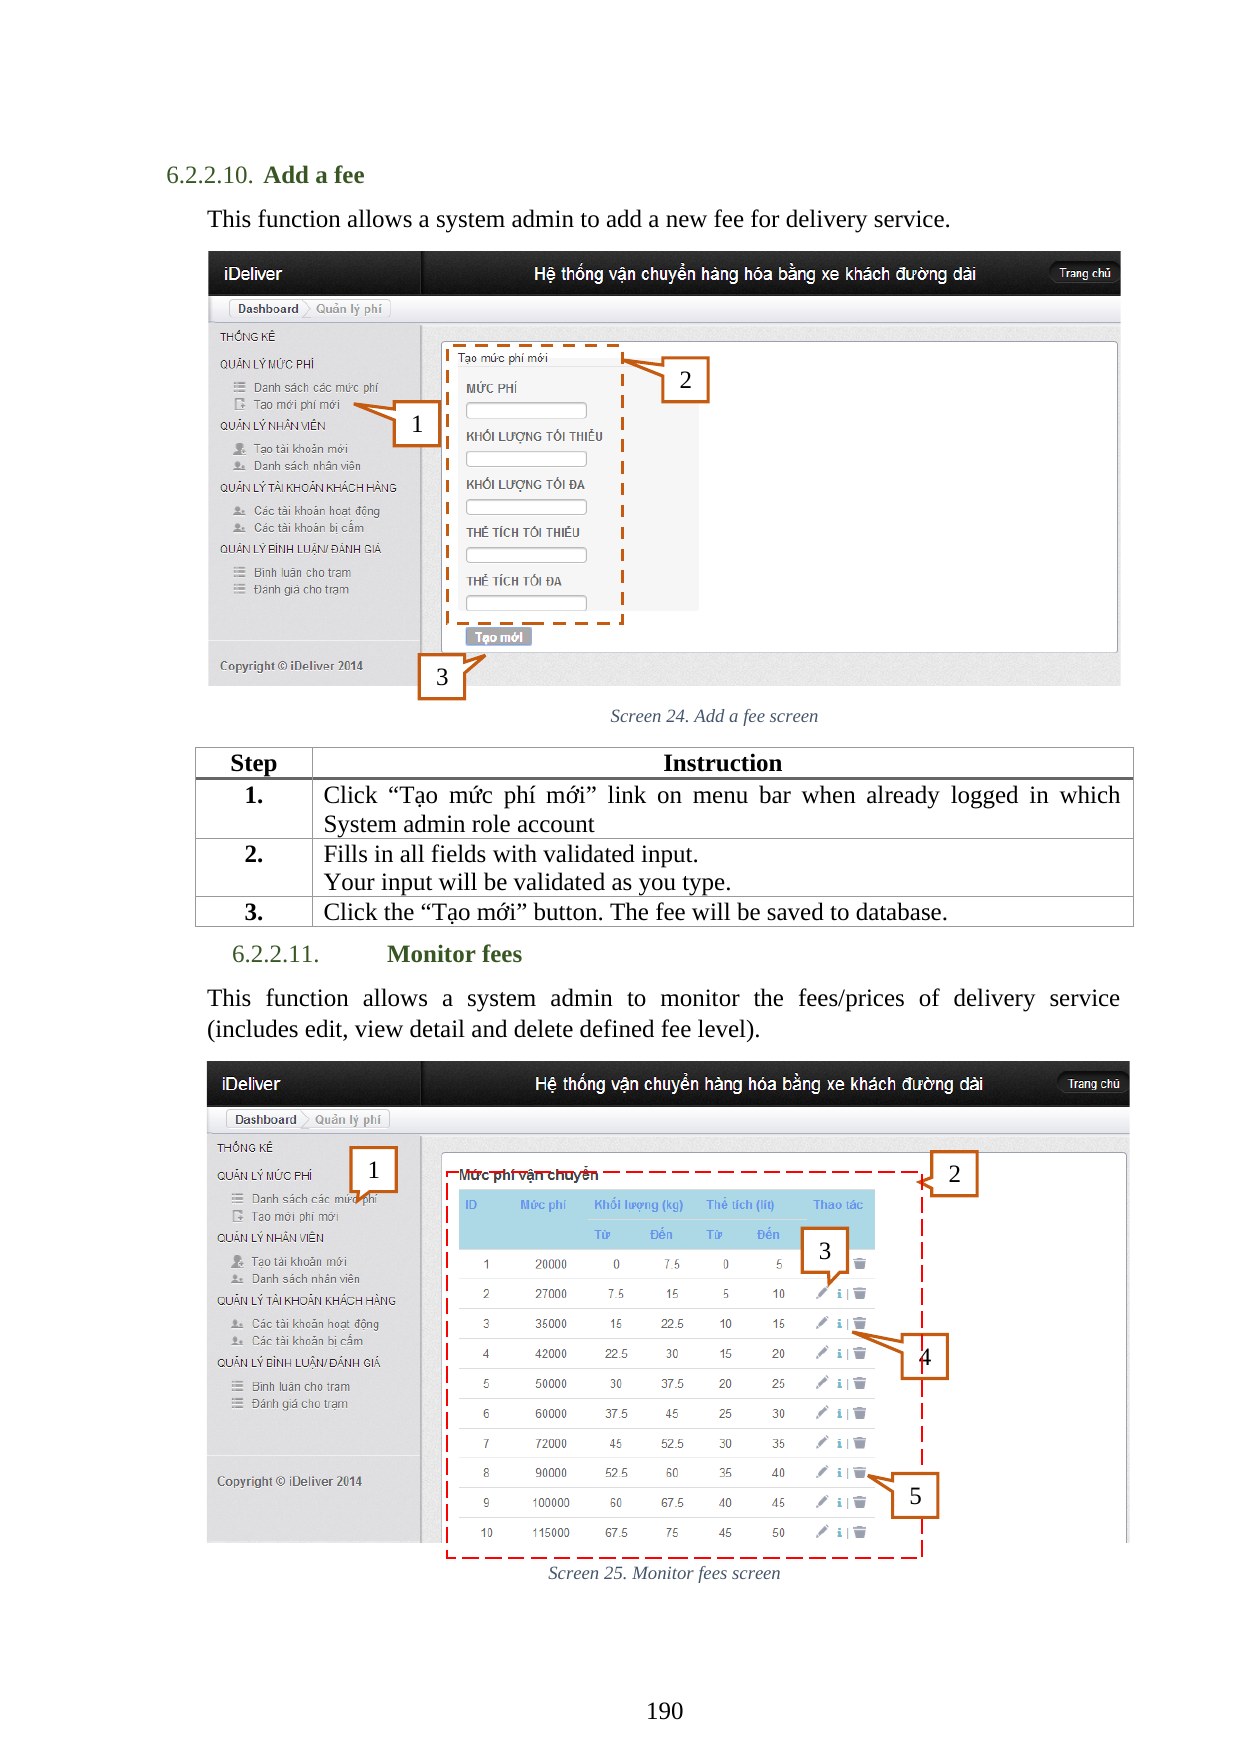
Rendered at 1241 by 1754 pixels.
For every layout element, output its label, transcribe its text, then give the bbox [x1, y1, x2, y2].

text This function allows a system admin to add a new fee for delivery service. [207, 204, 1122, 232]
text This function allows a system admin to monitor the fees/prices of delivery service (includes edit, view detail and delete defined fee level). [207, 983, 1122, 1043]
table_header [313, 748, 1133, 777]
subtitle Monitor fees [319, 939, 1122, 968]
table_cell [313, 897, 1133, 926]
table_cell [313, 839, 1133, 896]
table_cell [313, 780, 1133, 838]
picture [206, 1061, 1130, 1543]
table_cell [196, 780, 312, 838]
subtitle Add a fee [254, 160, 1122, 189]
picture [208, 251, 1121, 686]
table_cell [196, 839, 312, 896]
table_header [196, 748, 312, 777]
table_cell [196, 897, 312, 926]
